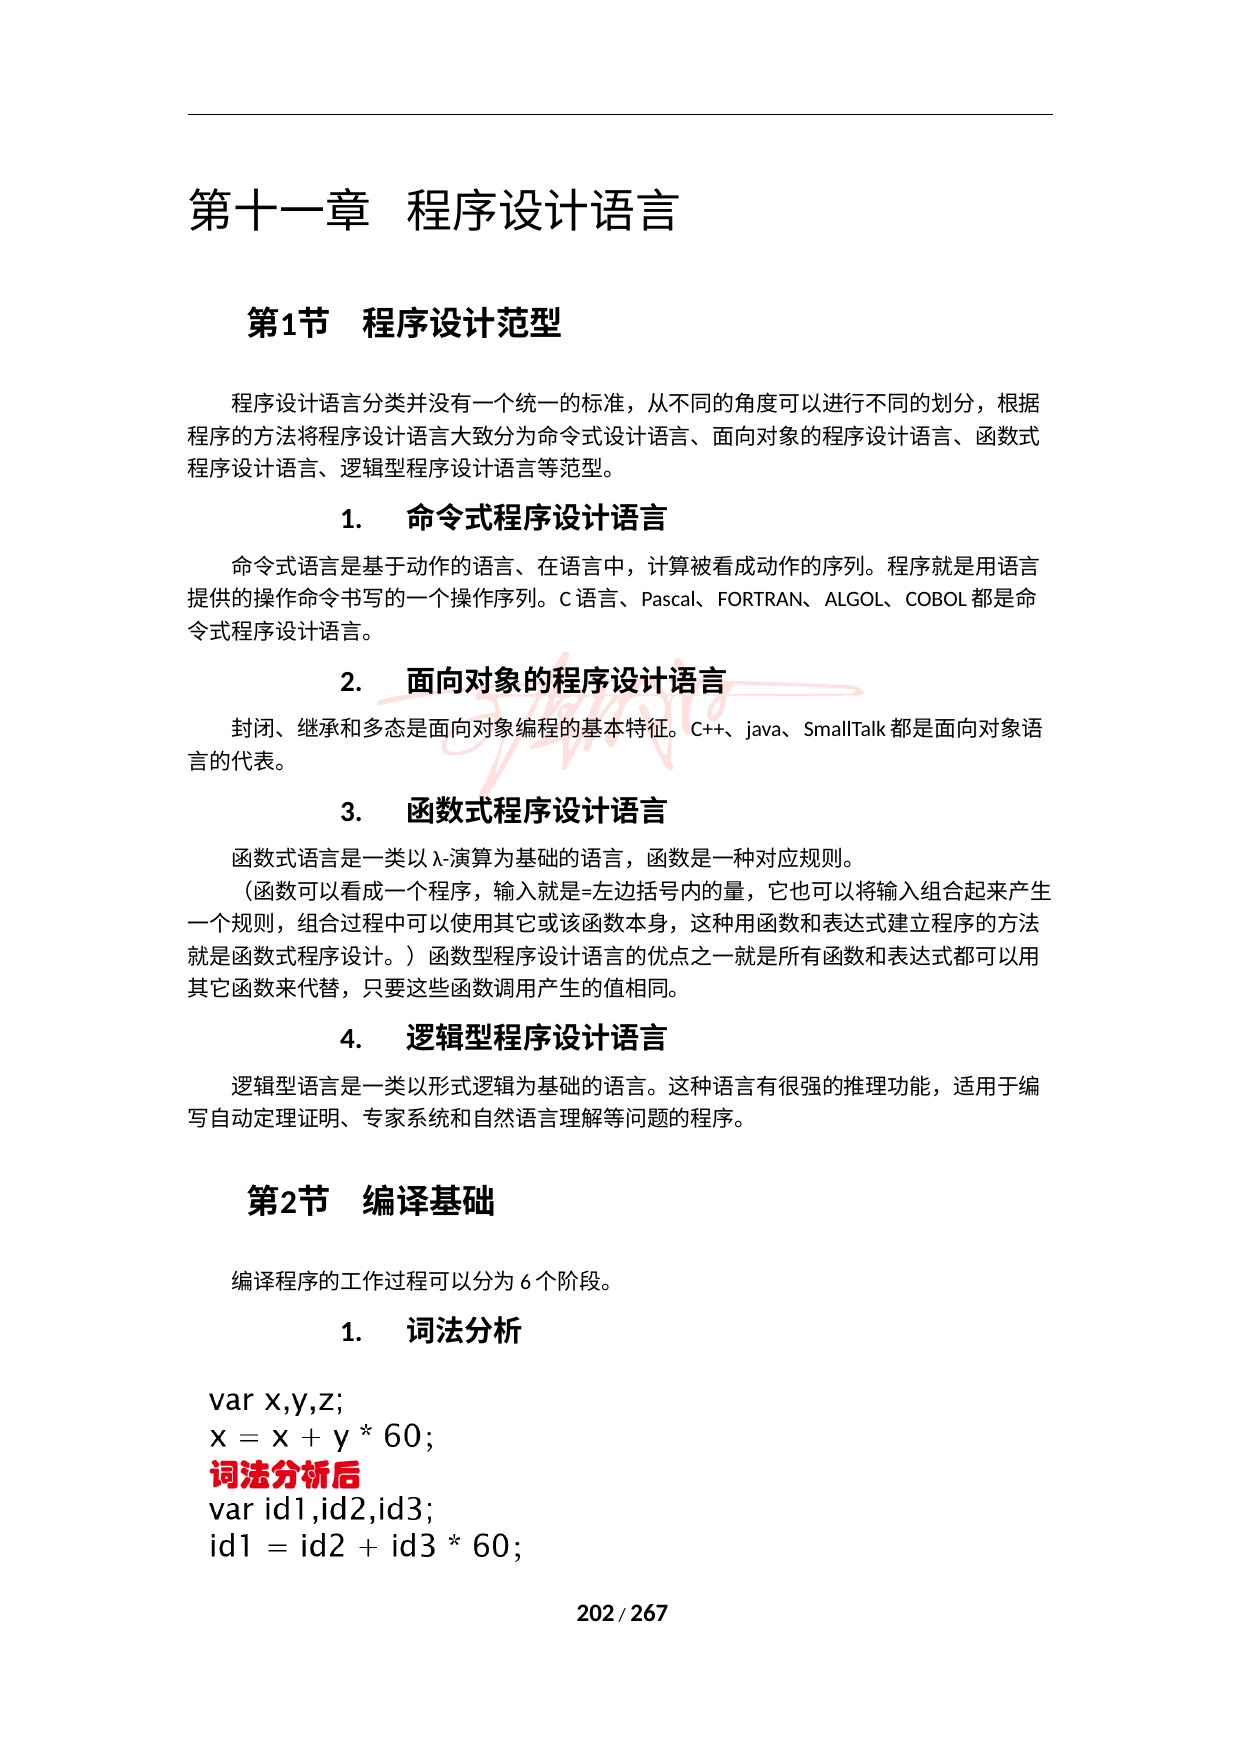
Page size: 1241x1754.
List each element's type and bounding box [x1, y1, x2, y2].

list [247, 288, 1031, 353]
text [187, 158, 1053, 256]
picture [187, 1373, 575, 1576]
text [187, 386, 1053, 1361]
